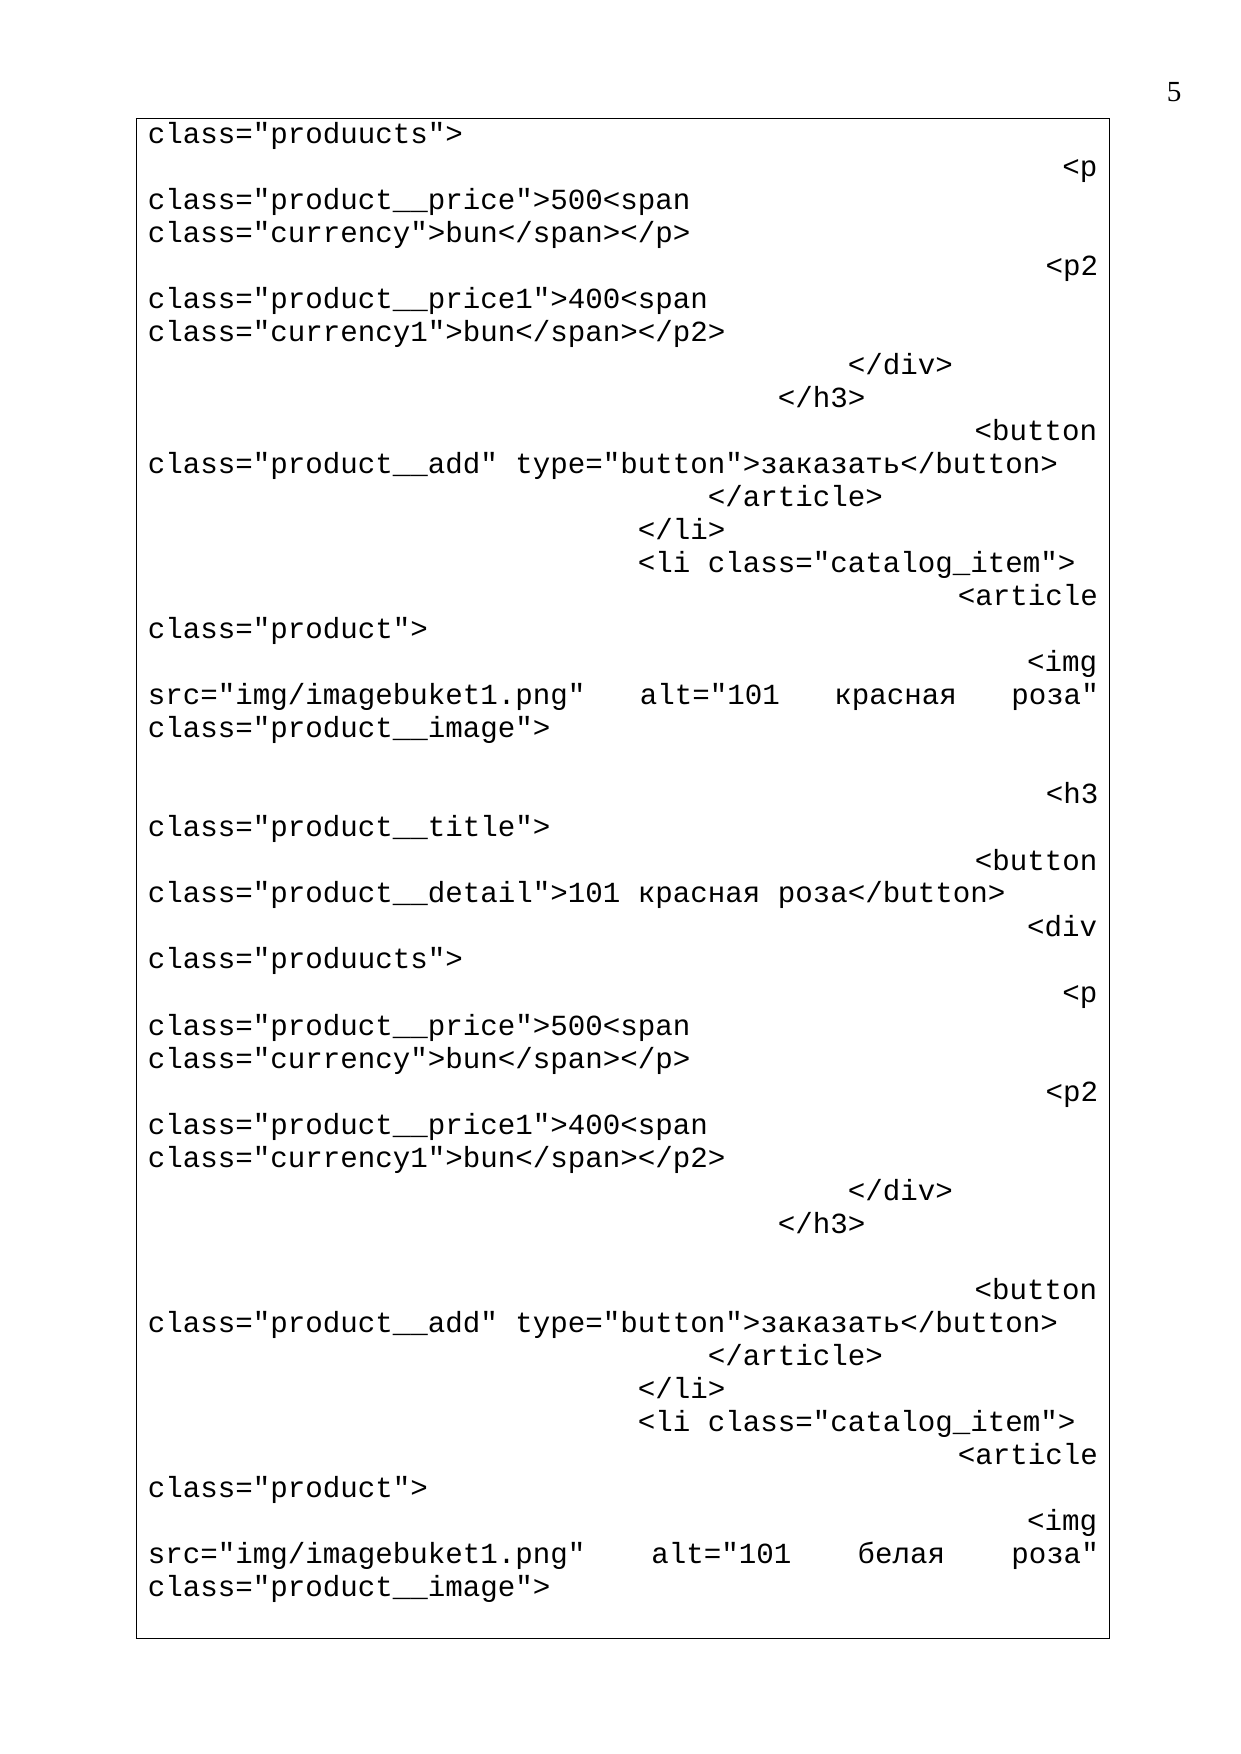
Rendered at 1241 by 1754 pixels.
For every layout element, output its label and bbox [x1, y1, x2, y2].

table_header [137, 119, 1109, 1638]
